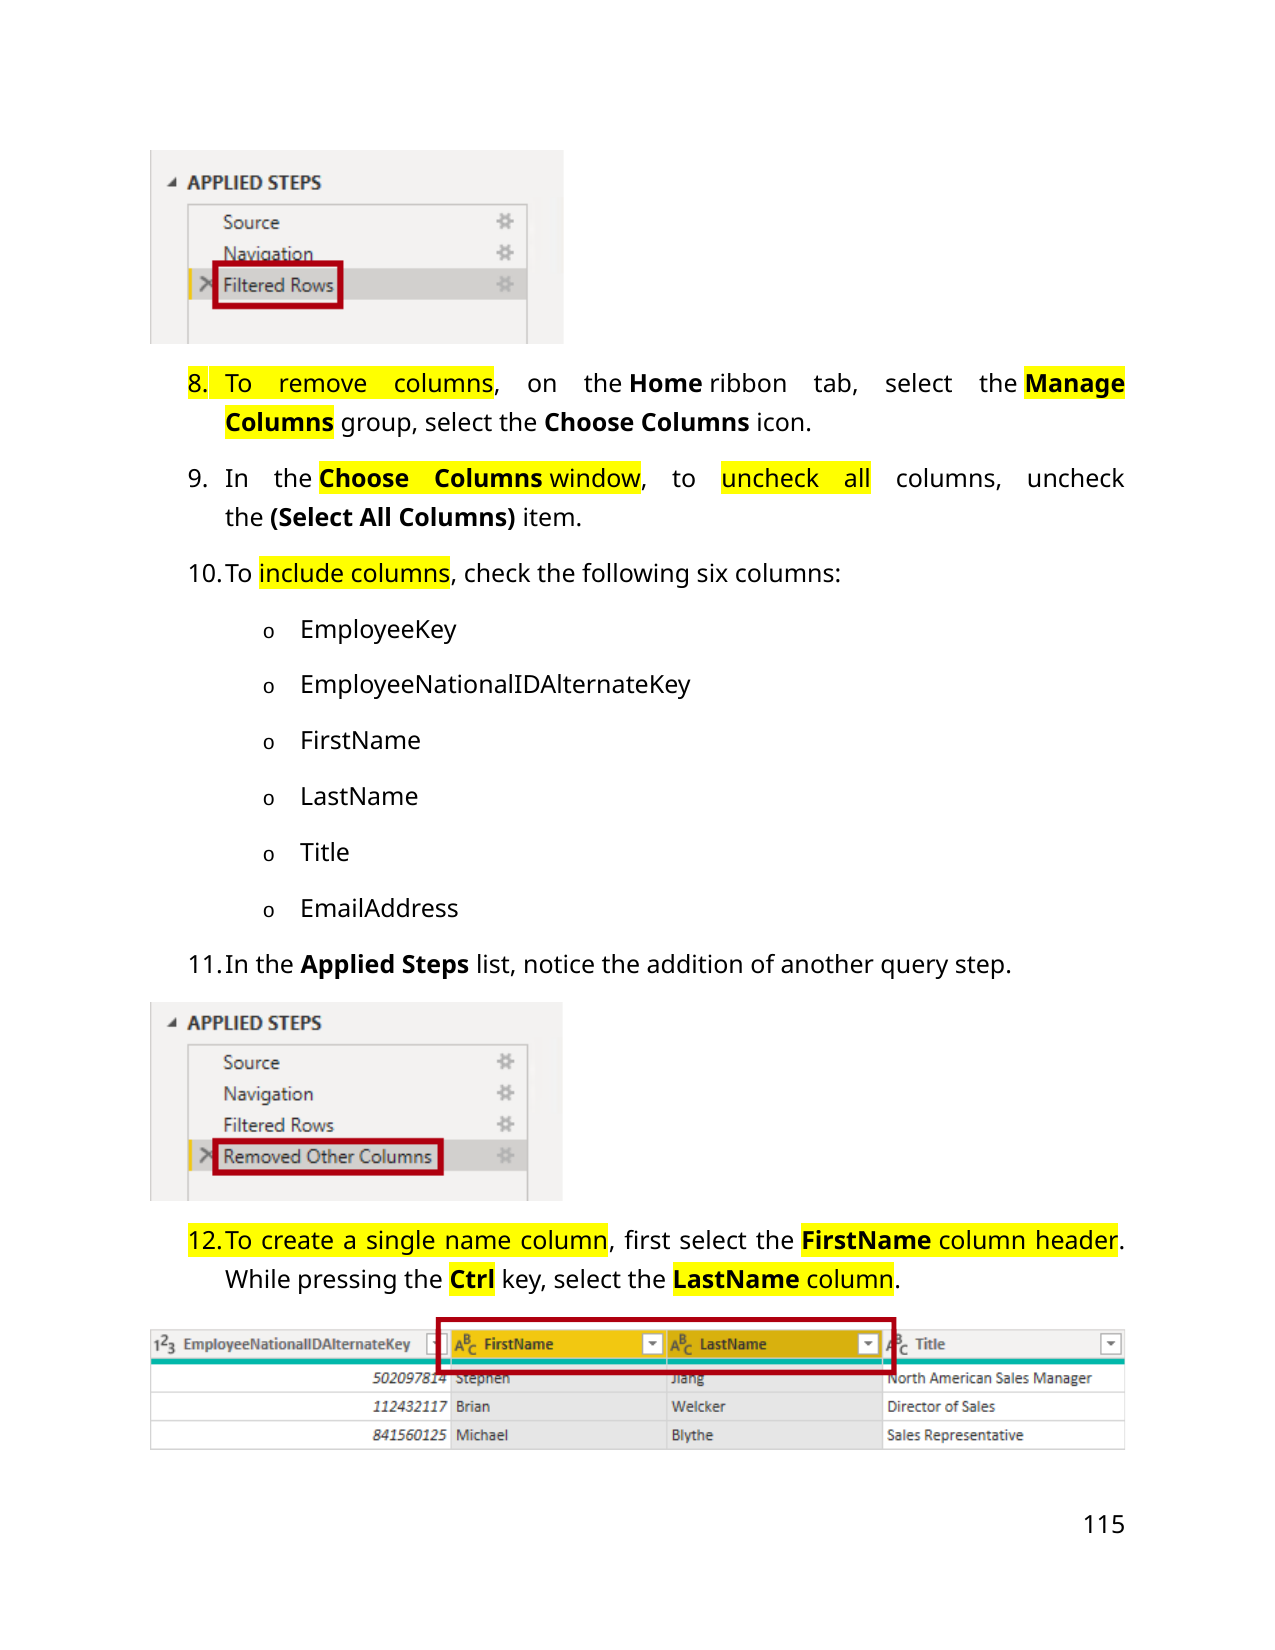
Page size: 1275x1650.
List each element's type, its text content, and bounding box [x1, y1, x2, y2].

list To include columns, check the following six columns: [450, 556, 1125, 589]
list To remove columns, on the Home ribbon tab, select the Manage Columns group, select the Choose Columns icon. [187, 366, 1125, 439]
picture [150, 1317, 1125, 1450]
picture [150, 150, 564, 344]
list Title [262, 835, 1125, 869]
list EmployeeKey [262, 611, 1125, 645]
list In the Applied Steps list, notice the addition of another query step. [187, 946, 1125, 980]
list In the Choose Columns window, to uncheck all columns, uncheck the (Select All Columns) item. [187, 461, 1125, 534]
list FirstName [262, 723, 1125, 757]
list EmployeeNationalIDAlternateKey [262, 667, 1125, 701]
picture [150, 1002, 563, 1201]
list EmailAddress [262, 891, 1125, 924]
list To create a single name column, first select the FirstName column header. While pressing the Ctrl key, select the LastName column. [187, 1223, 1125, 1296]
list LastName [262, 779, 1125, 813]
